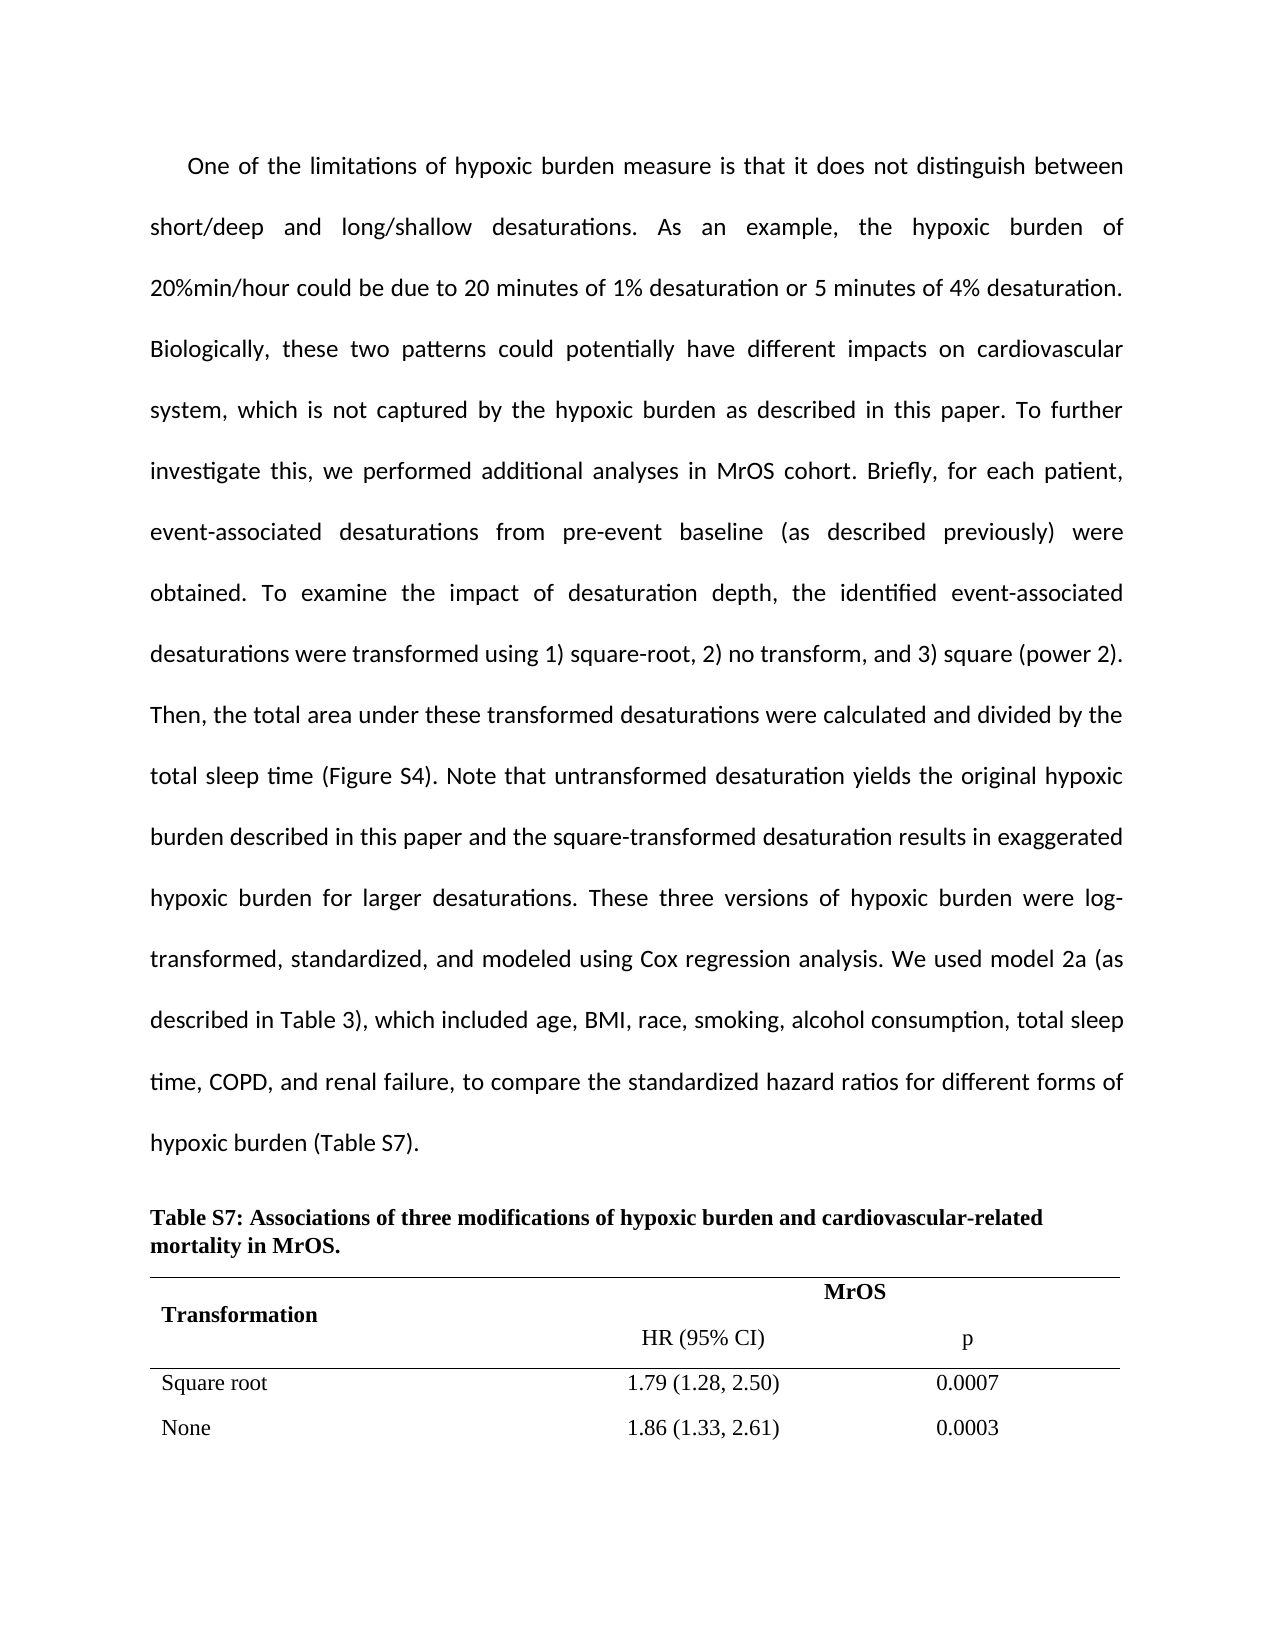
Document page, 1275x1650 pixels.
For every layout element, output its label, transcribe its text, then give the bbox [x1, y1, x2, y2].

table_cell Square root [150, 1369, 591, 1414]
text Table S7: Associations of three modifications of hypoxic burden and cardiovascular-related mortality in MrOS. [150, 1204, 1125, 1259]
table_cell 0.0007 [816, 1369, 1119, 1414]
table_cell 1.79 (1.28, 2.50) [591, 1369, 816, 1414]
table_header MrOS [591, 1278, 1119, 1322]
table_cell HR (95% CI) [591, 1323, 816, 1368]
table_cell p [816, 1323, 1119, 1368]
table_cell None [150, 1414, 591, 1458]
table_cell 0.0003 [816, 1414, 1119, 1458]
table_header Transformation [150, 1278, 591, 1368]
text One of the limitations of hypoxic burden measure is that it does not distinguish between short/deep and long/shallow desaturations. As an example, the hypoxic burden of 20%min/hour could be due to 20 minutes of 1% desaturation or 5 minutes of 4% desaturation. Biologically, these two patterns could potentially have different impacts on cardiovascular system, which is not captured by the hypoxic burden as described in this paper. To further investigate this, we performed additional analyses in MrOS cohort. Briefly, for each patient, event-associated desaturations from pre-event baseline (as described previously) were obtained. To examine the impact of desaturation depth, the identified event-associated desaturations were transformed using 1) square-root, 2) no transform, and 3) square (power 2). Then, the total area under these transformed desaturations were calculated and divided by the total sleep time (Figure S4). Note that untransformed desaturation yields the original hypoxic burden described in this paper and the square-transformed desaturation results in exaggerated hypoxic burden for larger desaturations. These three versions of hypoxic burden were log-transformed, standardized, and modeled using Cox regression analysis. We used model 2a (as described in Table 3), which included age, BMI, race, smoking, alcohol consumption, total sleep time, COPD, and renal failure, to compare the standardized hazard ratios for different forms of hypoxic burden (Table S7). [150, 150, 1125, 1157]
table_cell 1.86 (1.33, 2.61) [591, 1414, 816, 1458]
